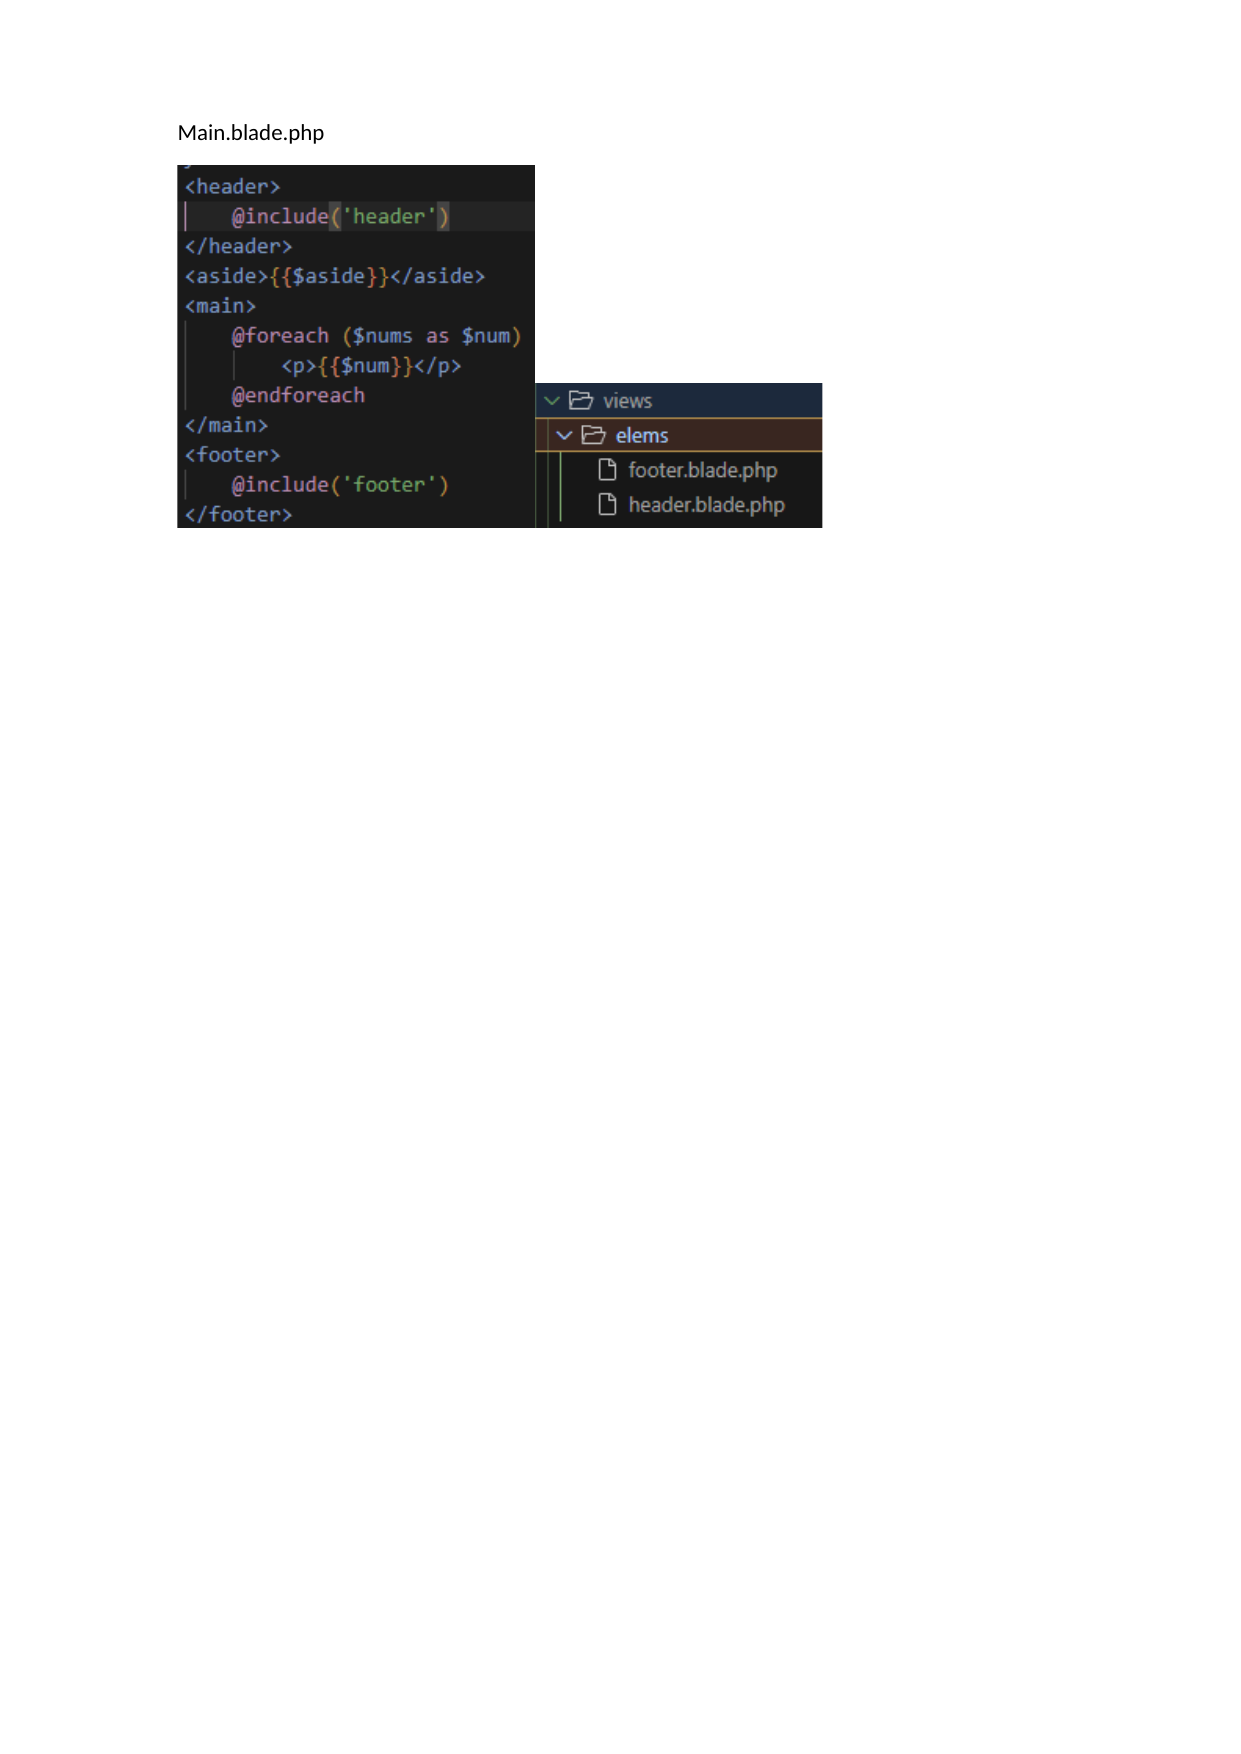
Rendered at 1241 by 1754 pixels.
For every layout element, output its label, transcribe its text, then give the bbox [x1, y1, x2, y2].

text Main.blade.php [177, 118, 1152, 146]
picture [177, 165, 823, 528]
